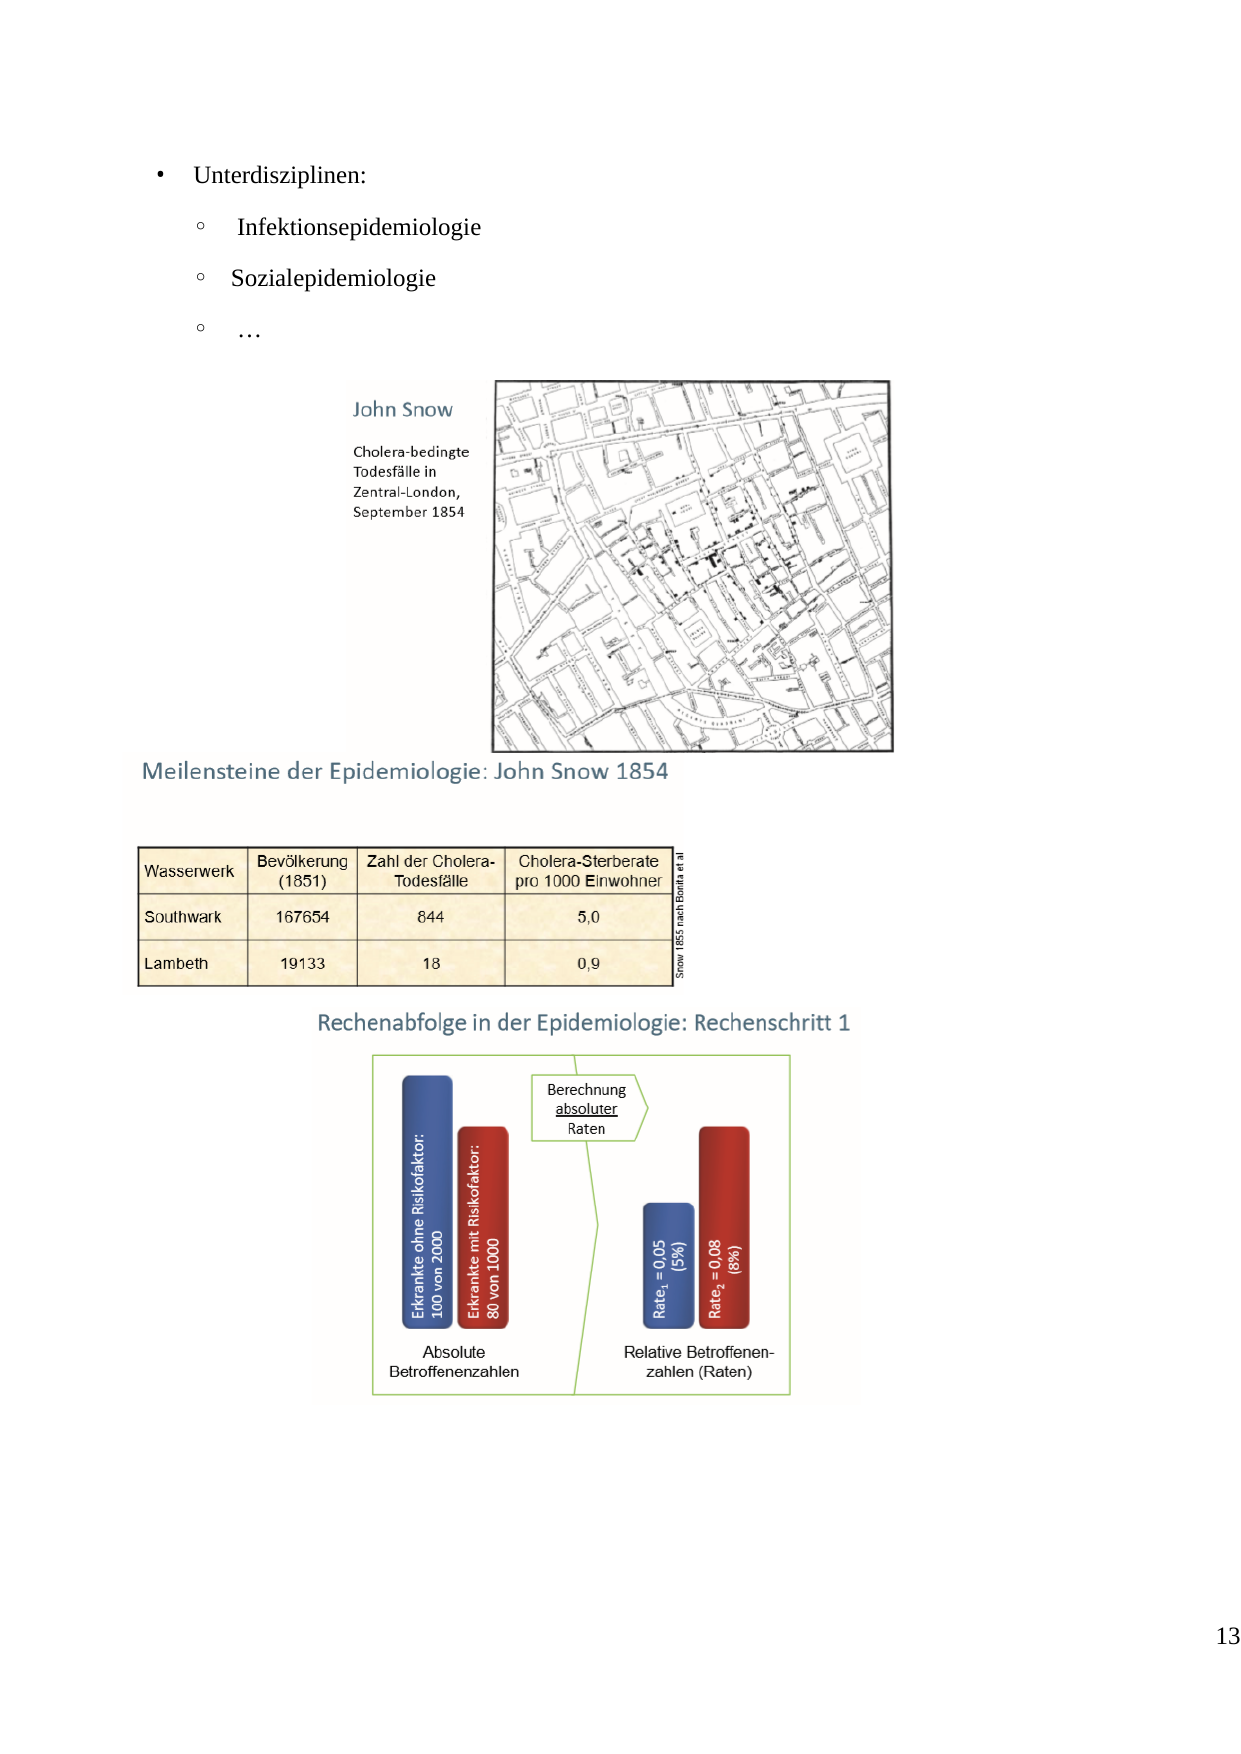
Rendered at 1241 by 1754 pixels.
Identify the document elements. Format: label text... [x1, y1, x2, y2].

list Sozialepidemiologie [193, 249, 1240, 301]
picture [122, 380, 895, 995]
list Infektionsepidemiologie [193, 198, 1240, 249]
list Unterdisziplinen: [156, 147, 1240, 198]
list … [193, 301, 1240, 352]
picture [311, 1007, 861, 1405]
